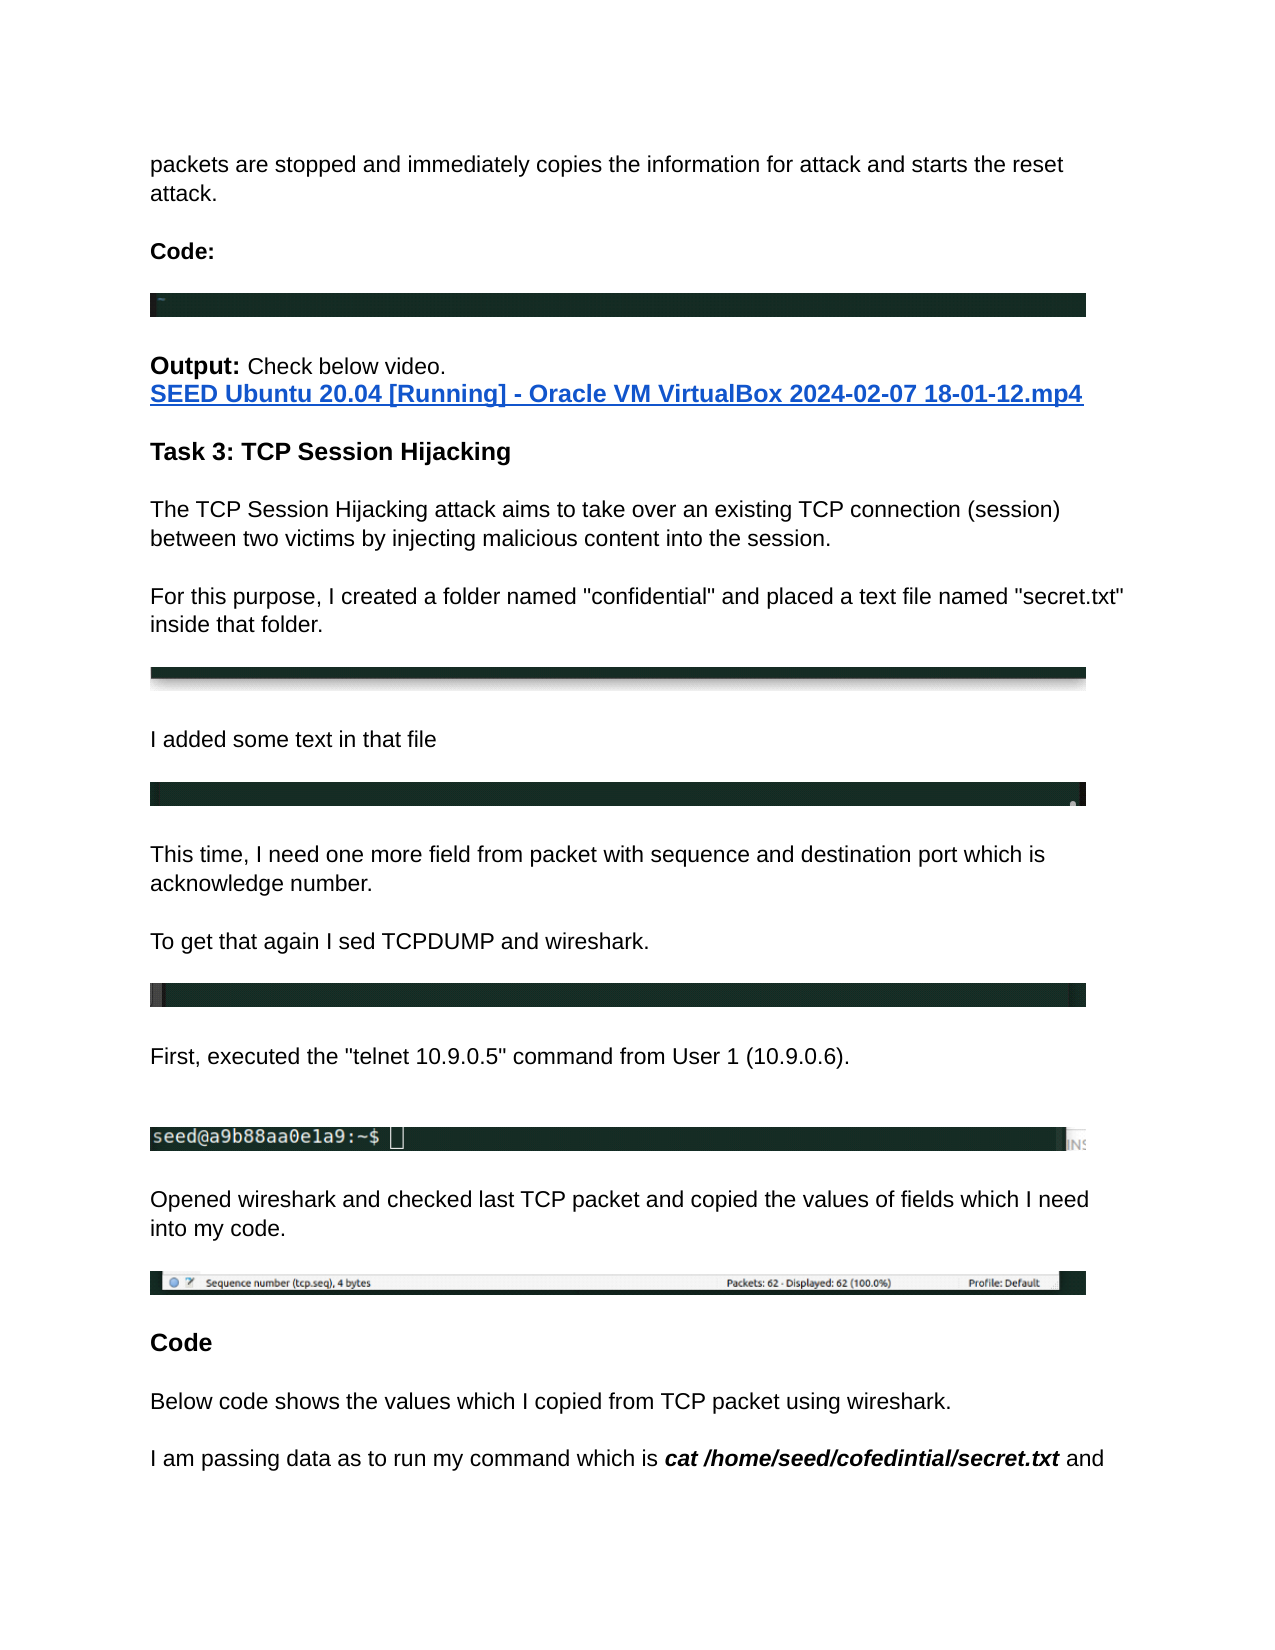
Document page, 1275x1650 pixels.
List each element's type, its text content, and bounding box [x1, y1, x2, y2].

text To get that again I sed TCPDUMP and wireshark. [150, 926, 1125, 955]
text Output: Check below video. [150, 351, 1125, 380]
text SEED Ubuntu 20.04 [Running] - Oracle VM VirtualBox 2024-02-07 18-01-12.mp4 [150, 380, 1125, 409]
text This time, I need one more field from packet with sequence and destination port which is acknowledge number. [150, 840, 1125, 897]
text Task 3: TCP Session Hijacking [150, 437, 1125, 466]
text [150, 1444, 1125, 1472]
text For this purpose, I created a folder named "confidential" and placed a text file named "secret.txt" inside that folder. [150, 581, 1125, 639]
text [150, 150, 1125, 207]
text I added some text in that file [150, 725, 1125, 754]
text Code: [150, 236, 1125, 265]
text The TCP Session Hijacking attack aims to take over an existing TCP connection (session) between two victims by injecting malicious content into the session. [150, 495, 1125, 552]
text Below code shows the values which I copied from TCP packet using wireshark. [150, 1386, 1125, 1415]
text First, executed the "telnet 10.9.0.5" command from User 1 (10.9.0.6). [150, 1041, 1125, 1070]
text Opened wireshark and checked last TCP packet and copied the values of fields which I need into my code. [150, 1185, 1125, 1242]
text Code [150, 1329, 1125, 1357]
